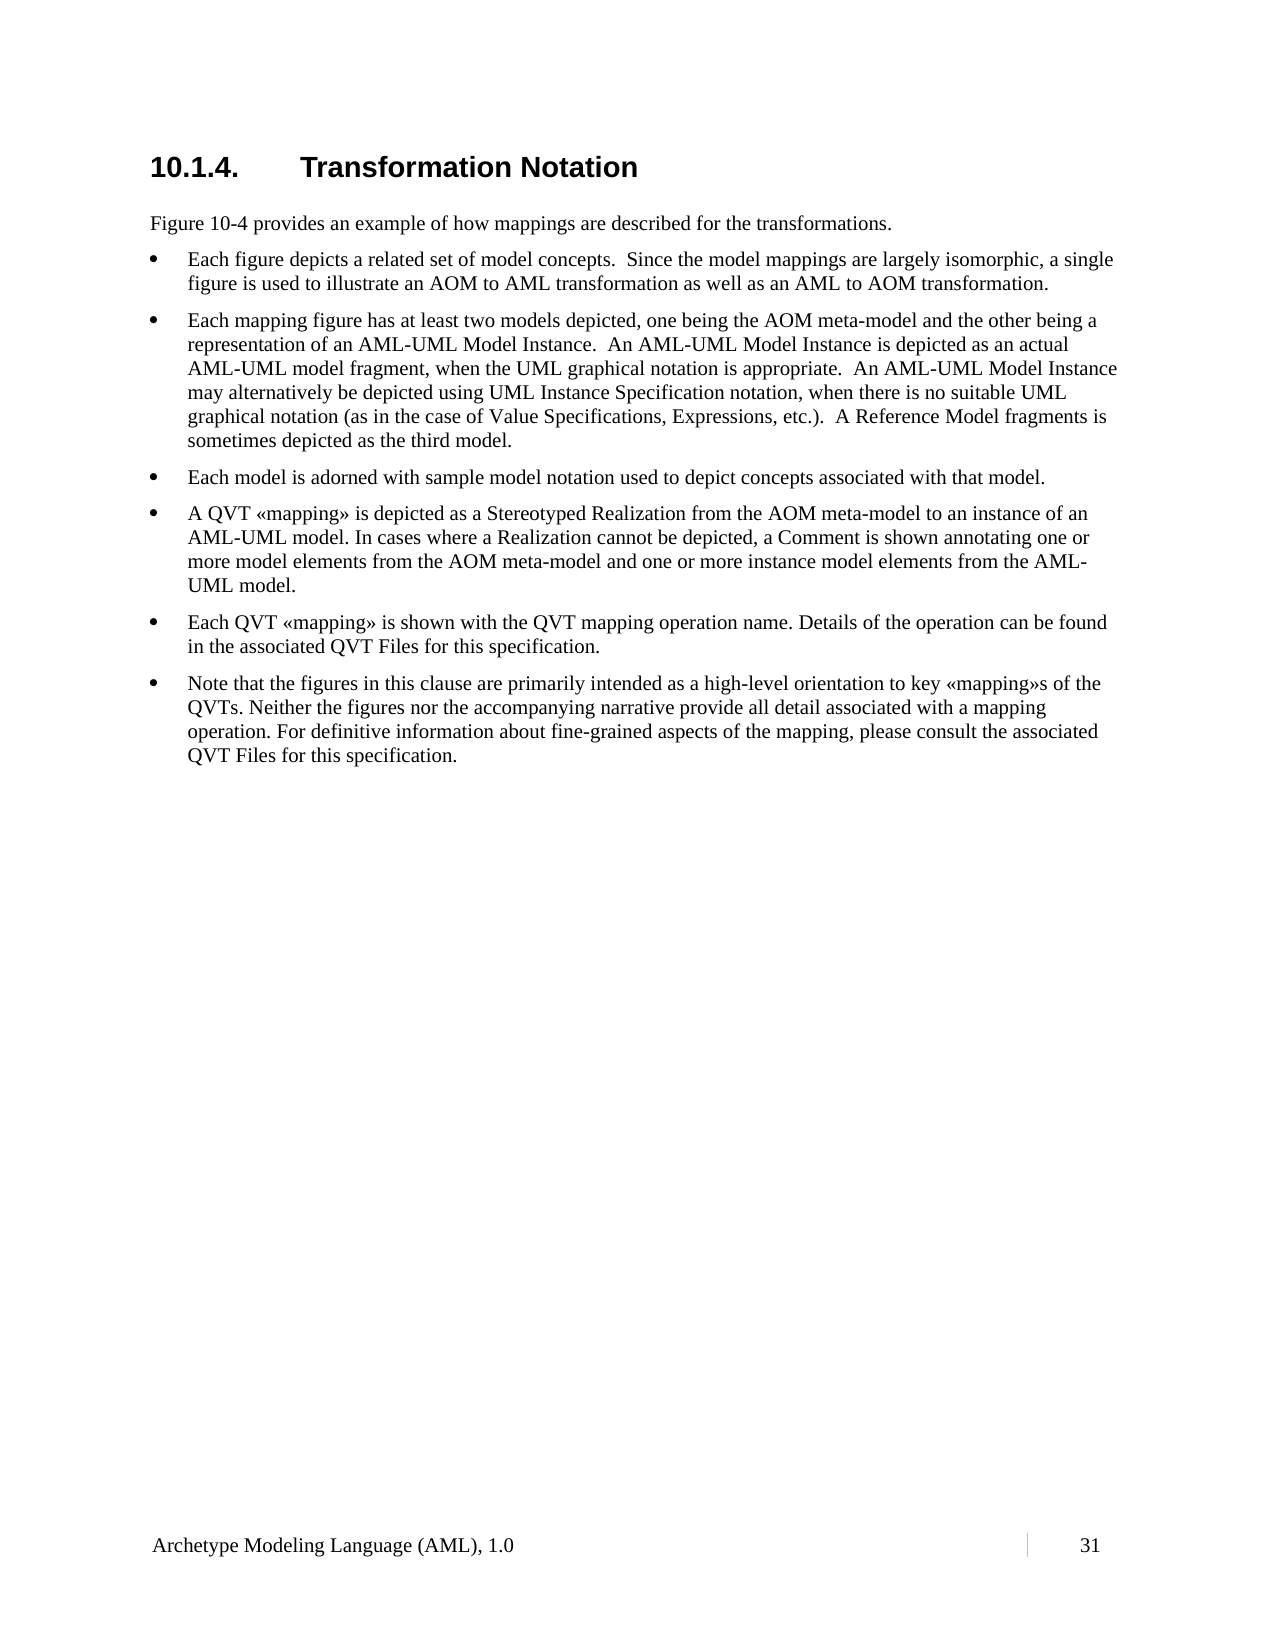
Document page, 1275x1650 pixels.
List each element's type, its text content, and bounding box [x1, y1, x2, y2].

text Each figure depicts a related set of model concepts. Since the model mappings are largely isomorphic, a single figure is used to illustrate an AOM to AML transformation as well as an AML to AOM transformation. [150, 247, 1125, 295]
text Each QVT «mapping» is shown with the QVT mapping operation name. Details of the operation can be found in the associated QVT Files for this specification. [150, 610, 1125, 658]
text Each mapping figure has at least two models depicted, one being the AOM meta-model and the other being a representation of an AML-UML Model Instance. An AML-UML Model Instance is depicted as an actual AML-UML model fragment, when the UML graphical notation is appropriate. An AML-UML Model Instance may alternatively be depicted using UML Instance Specification notation, when there is no suitable UML graphical notation (as in the case of Value Specifications, Expressions, etc.). A Reference Model fragments is sometimes depicted as the third model. [150, 308, 1125, 452]
subtitle Transformation Notation [150, 150, 1125, 183]
text Each model is adorned with sample model notation used to depict concepts associated with that model. [150, 464, 1125, 489]
text Note that the figures in this clause are primarily intended as a high-level orientation to key «mapping»s of the QVTs. Neither the figures nor the accompanying narrative provide all detail associated with a mapping operation. For definitive information about fine-grained aspects of the mapping, please consult the associated QVT Files for this specification. [150, 671, 1125, 767]
text A QVT «mapping» is depicted as a Stereotyped Realization from the AOM meta-model to an instance of an AML-UML model. In cases where a Realization cannot be depicted, a Comment is shown annotating one or more model elements from the AOM meta-model and one or more instance model elements from the AML-UML model. [150, 501, 1125, 597]
text Figure 10-4 provides an example of how mappings are described for the transformations. [150, 211, 1125, 234]
